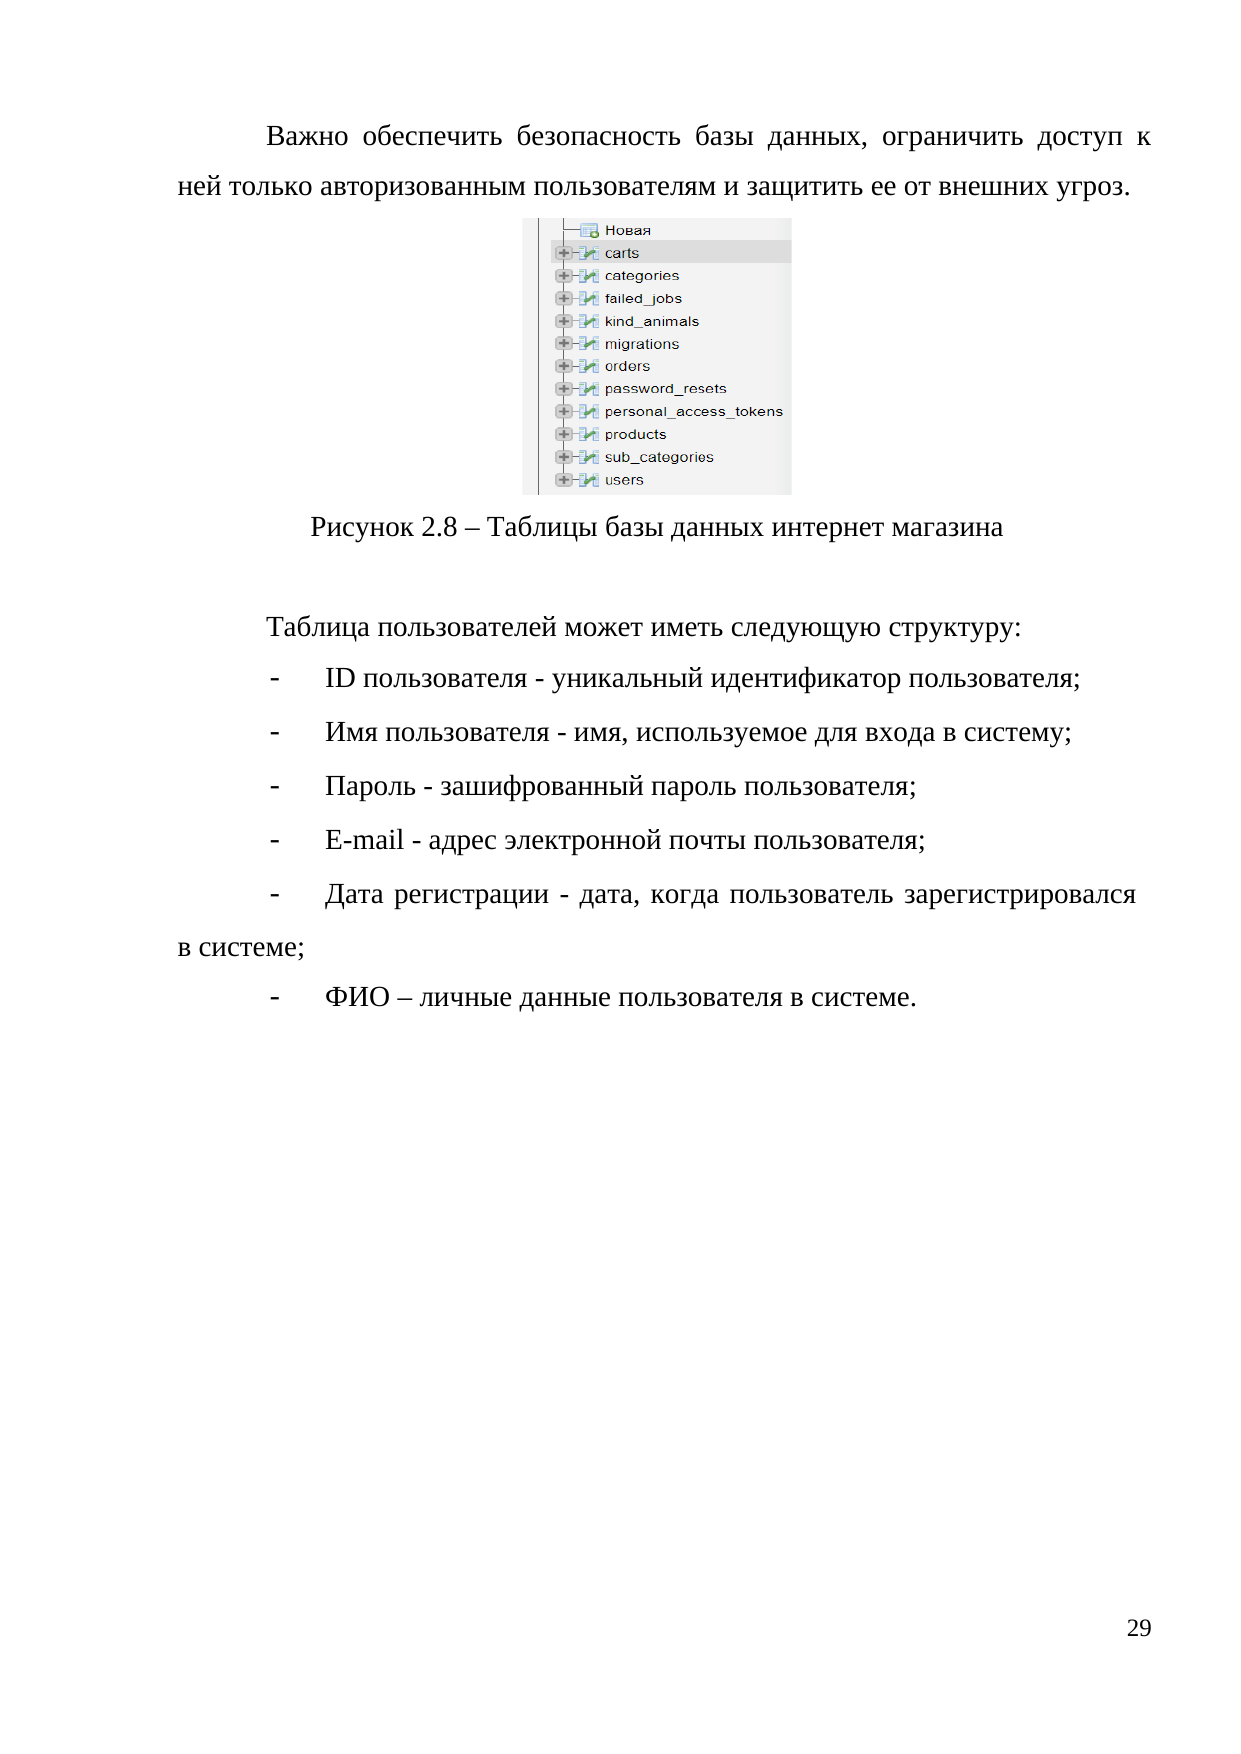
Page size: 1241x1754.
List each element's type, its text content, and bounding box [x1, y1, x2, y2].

list Пароль - зашифрованный пароль пользователя; [177, 768, 1137, 804]
text Важно обеспечить безопасность базы данных, ограничить доступ к ней только авторизованным пользователям и защитить ее от внешних угроз. [177, 118, 1152, 202]
list E-mail - адрес электронной почты пользователя; [177, 822, 1137, 858]
list Дата регистрации - дата, когда пользователь зарегистрировался в системе; [177, 876, 1137, 962]
list ID пользователя - уникальный идентификатор пользователя; [177, 660, 1137, 696]
list Имя пользователя - имя, используемое для входа в систему; [177, 714, 1137, 750]
text Рисунок 2.8 – Таблицы базы данных интернет магазина [177, 509, 1137, 542]
list ФИО – личные данные пользователя в системе. [177, 979, 1137, 1015]
text Таблица пользователей может иметь следующую структуру: [177, 609, 1152, 643]
picture [522, 218, 792, 495]
